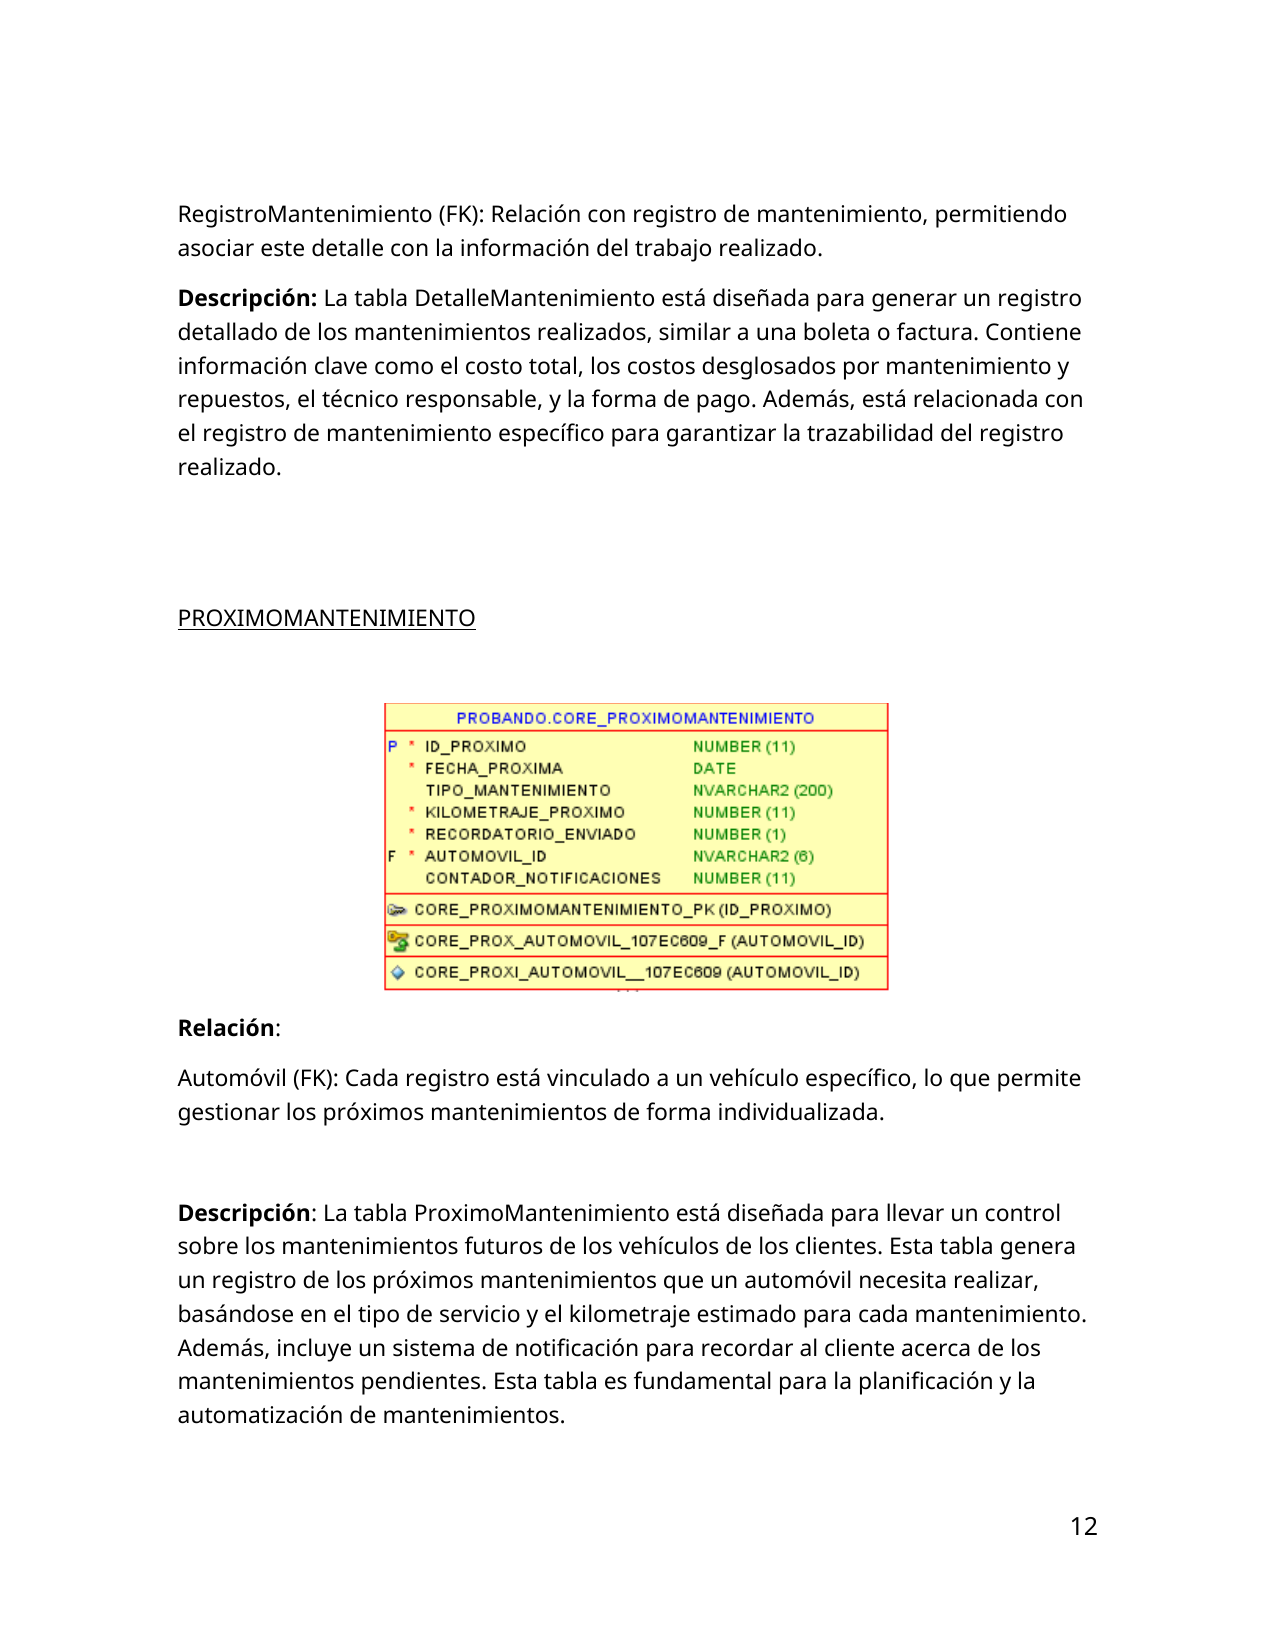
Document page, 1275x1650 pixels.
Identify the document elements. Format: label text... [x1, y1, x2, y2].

text Relación: [177, 1011, 1098, 1043]
text Automóvil (FK): Cada registro está vinculado a un vehículo específico, lo que permite gestionar los próximos mantenimientos de forma individualizada. [177, 1062, 1098, 1127]
text PROXIMOMANTENIMIENTO [177, 602, 1098, 633]
text Descripción: La tabla ProximoMantenimiento está diseñada para llevar un control sobre los mantenimientos futuros de los vehículos de los clientes. Esta tabla genera un registro de los próximos mantenimientos que un automóvil necesita realizar, basándose en el tipo de servicio y el kilometraje estimado para cada mantenimiento. Además, incluye un sistema de notificación para recordar al cliente acerca de los mantenimientos pendientes. Esta tabla es fundamental para la planificación y la automatización de mantenimientos. [177, 1196, 1098, 1430]
text Descripción: La tabla DetalleMantenimiento está diseñada para generar un registro detallado de los mantenimientos realizados, similar a una boleta o factura. Contiene información clave como el costo total, los costos desglosados por mantenimiento y repuestos, el técnico responsable, y la forma de pago. Además, está relacionada con el registro de mantenimiento específico para garantizar la trazabilidad del registro realizado. [177, 282, 1098, 482]
picture [383, 703, 892, 992]
text RegistroMantenimiento (FK): Relación con registro de mantenimiento, permitiendo asociar este detalle con la información del trabajo realizado. [177, 198, 1098, 263]
